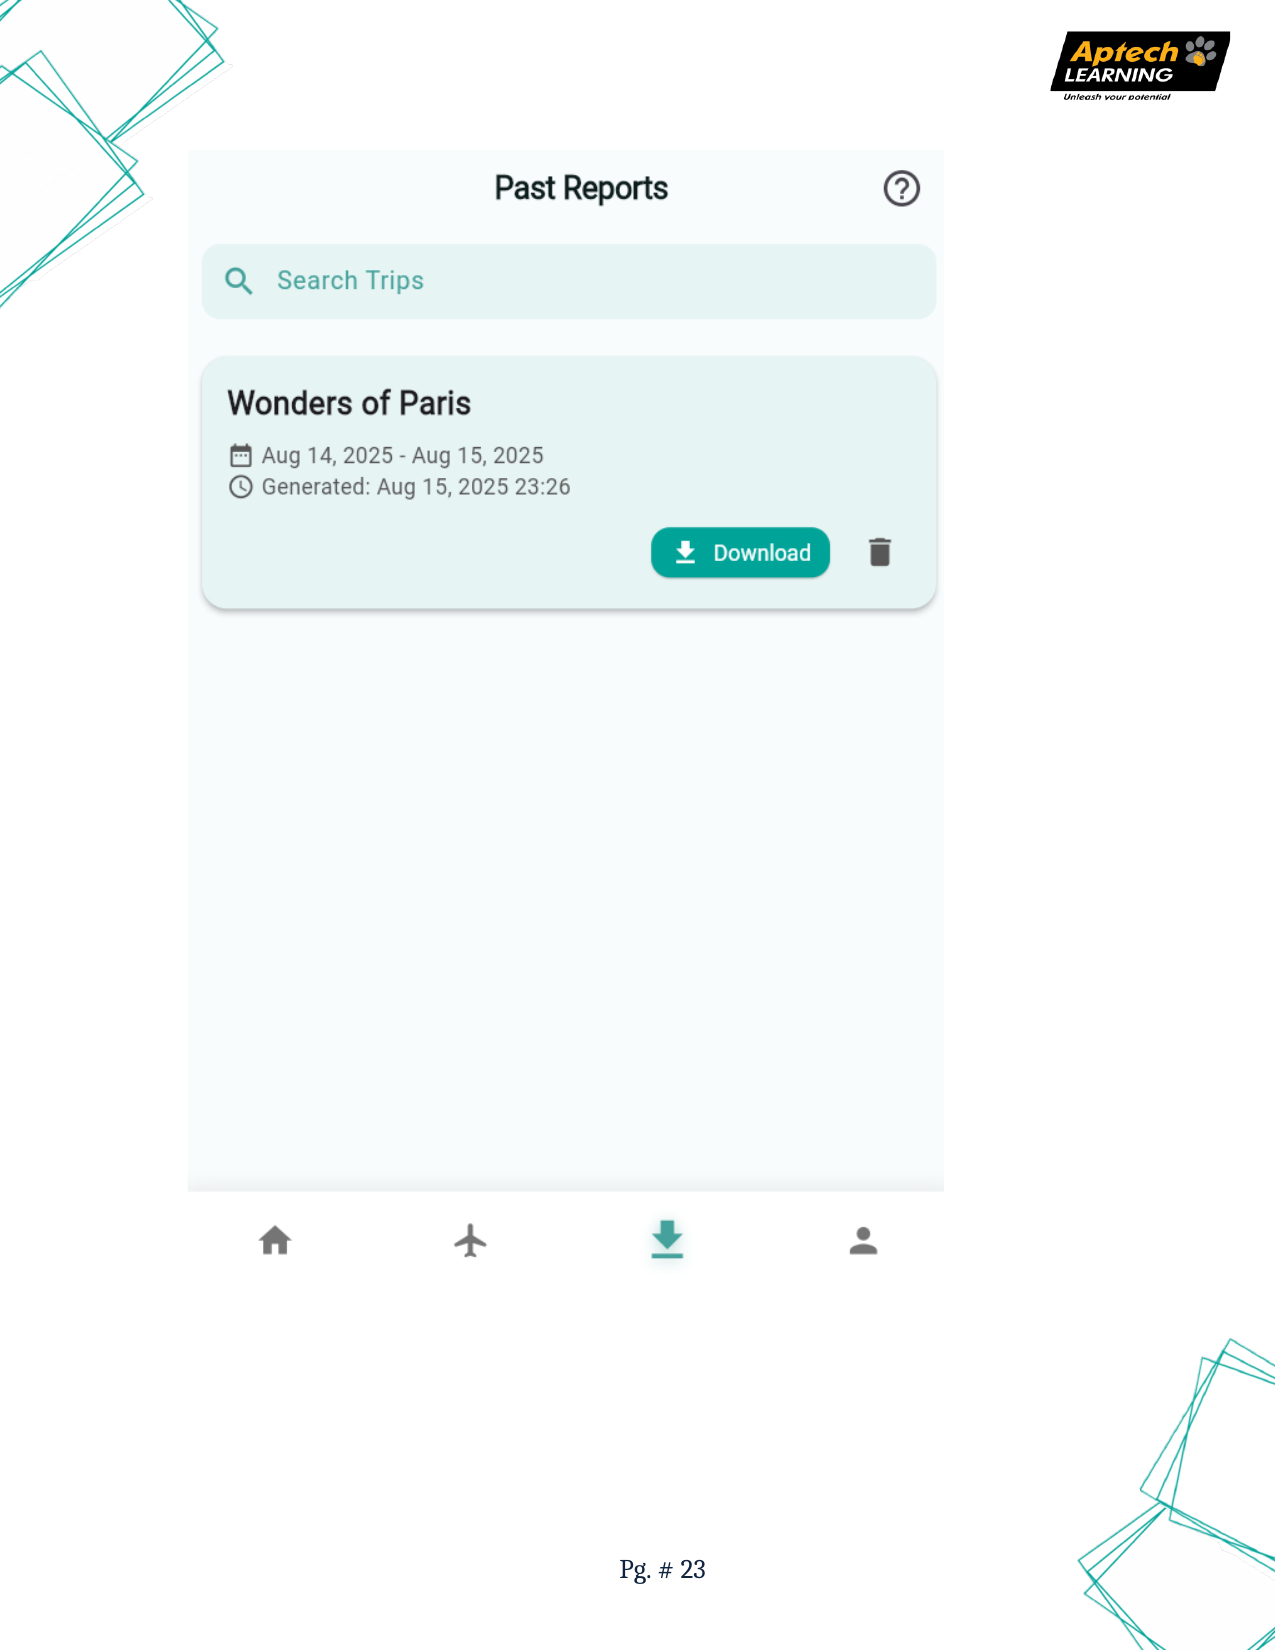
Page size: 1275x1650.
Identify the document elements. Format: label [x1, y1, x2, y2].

picture [0, 0, 944, 1291]
picture [940, 1169, 1275, 1650]
picture [1048, 30, 1230, 100]
